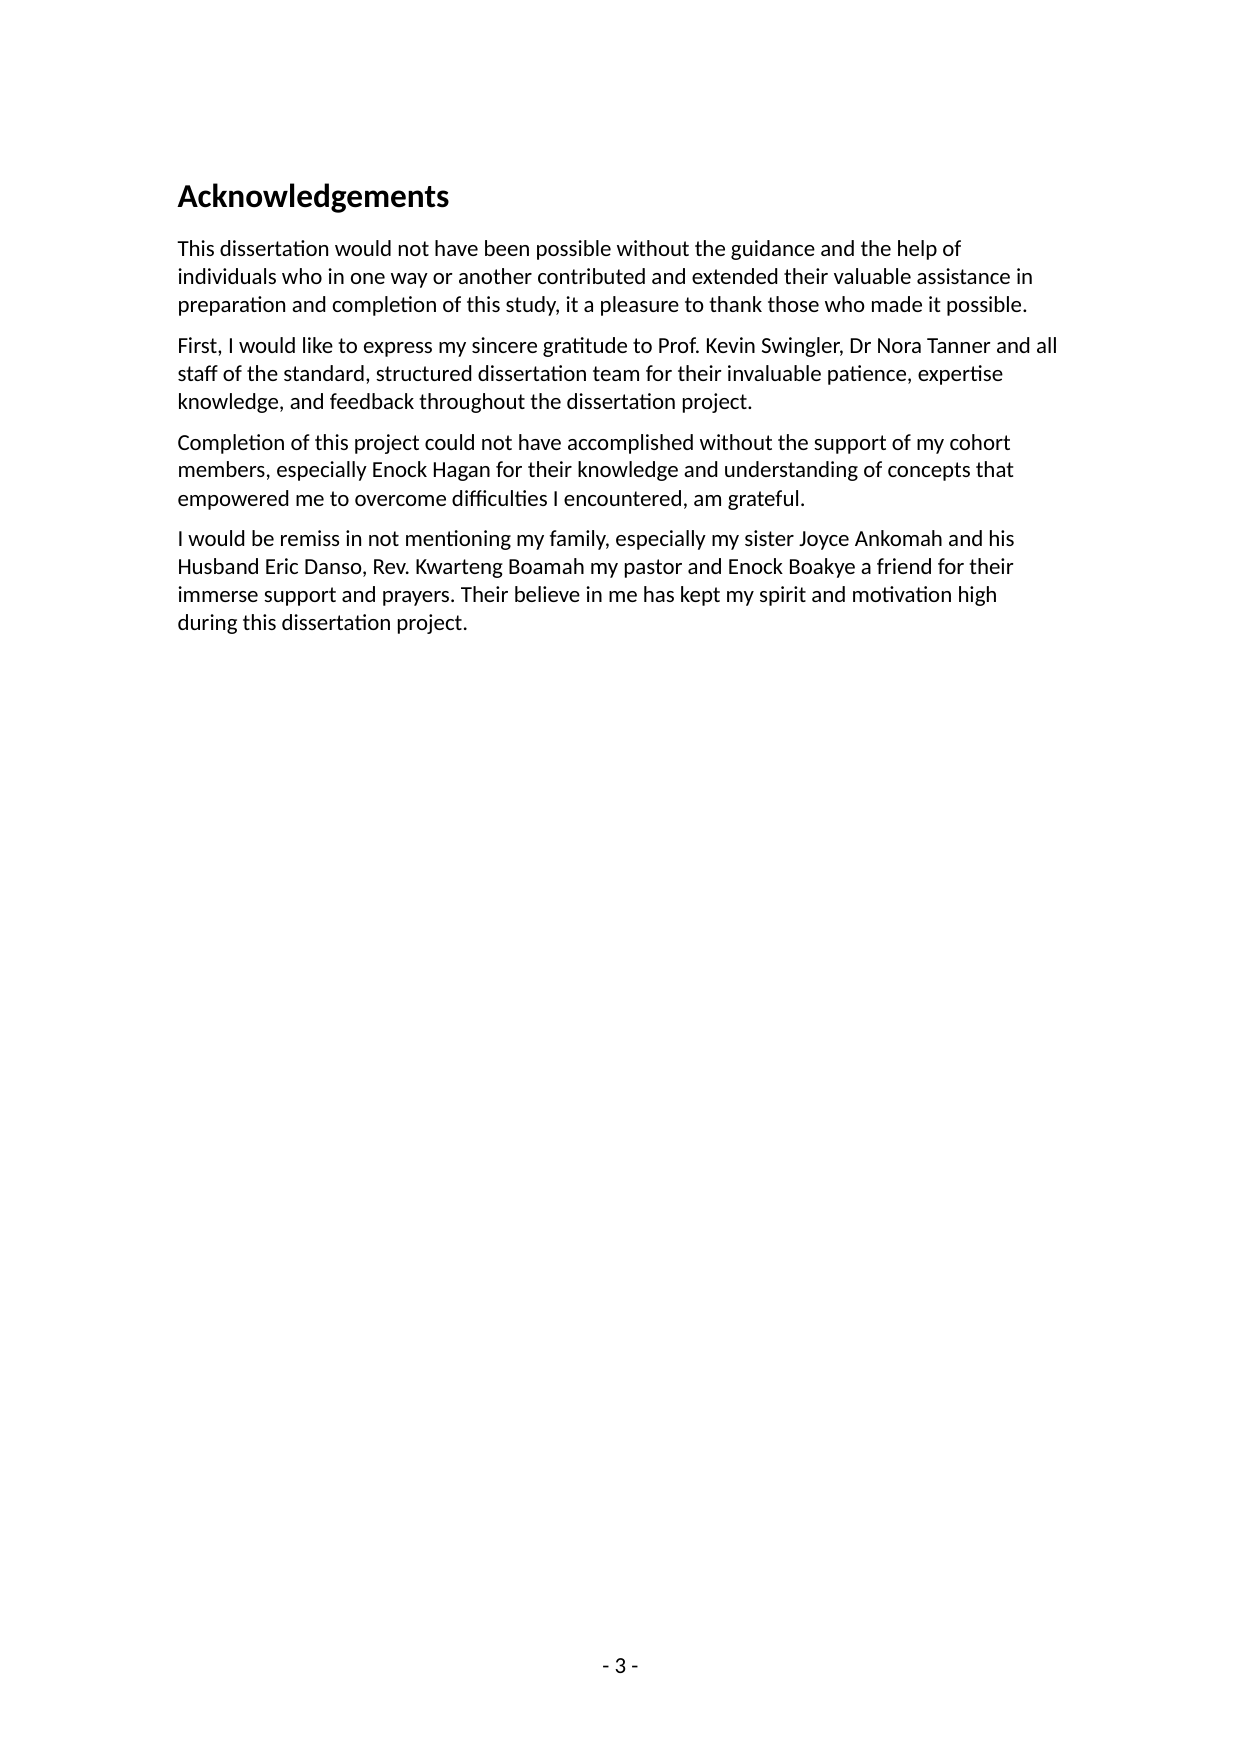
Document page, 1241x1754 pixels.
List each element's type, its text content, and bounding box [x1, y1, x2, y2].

text Acknowledgements [177, 175, 1063, 216]
text I would be remiss in not mentioning my family, especially my sister Joyce Ankomah and his Husband Eric Danso, Rev. Kwarteng Boamah my pastor and Enock Boakye a friend for their immerse support and prayers. Their believe in me has kept my spirit and motivation high during this dissertation project. [177, 524, 1063, 636]
text This dissertation would not have been possible without the guidance and the help of individuals who in one way or another contributed and extended their valuable assistance in preparation and completion of this study, it a pleasure to thank those who made it possible. [177, 234, 1063, 318]
text Completion of this project could not have accomplished without the support of my cohort members, especially Enock Hagan for their knowledge and understanding of concepts that empowered me to overcome difficulties I encountered, am grateful. [177, 428, 1063, 512]
text First, I would like to express my sincere gratitude to Prof. Kevin Swingler, Dr Nora Tanner and all staff of the standard, structured dissertation team for their invaluable patience, expertise knowledge, and feedback throughout the dissertation project. [177, 331, 1063, 415]
